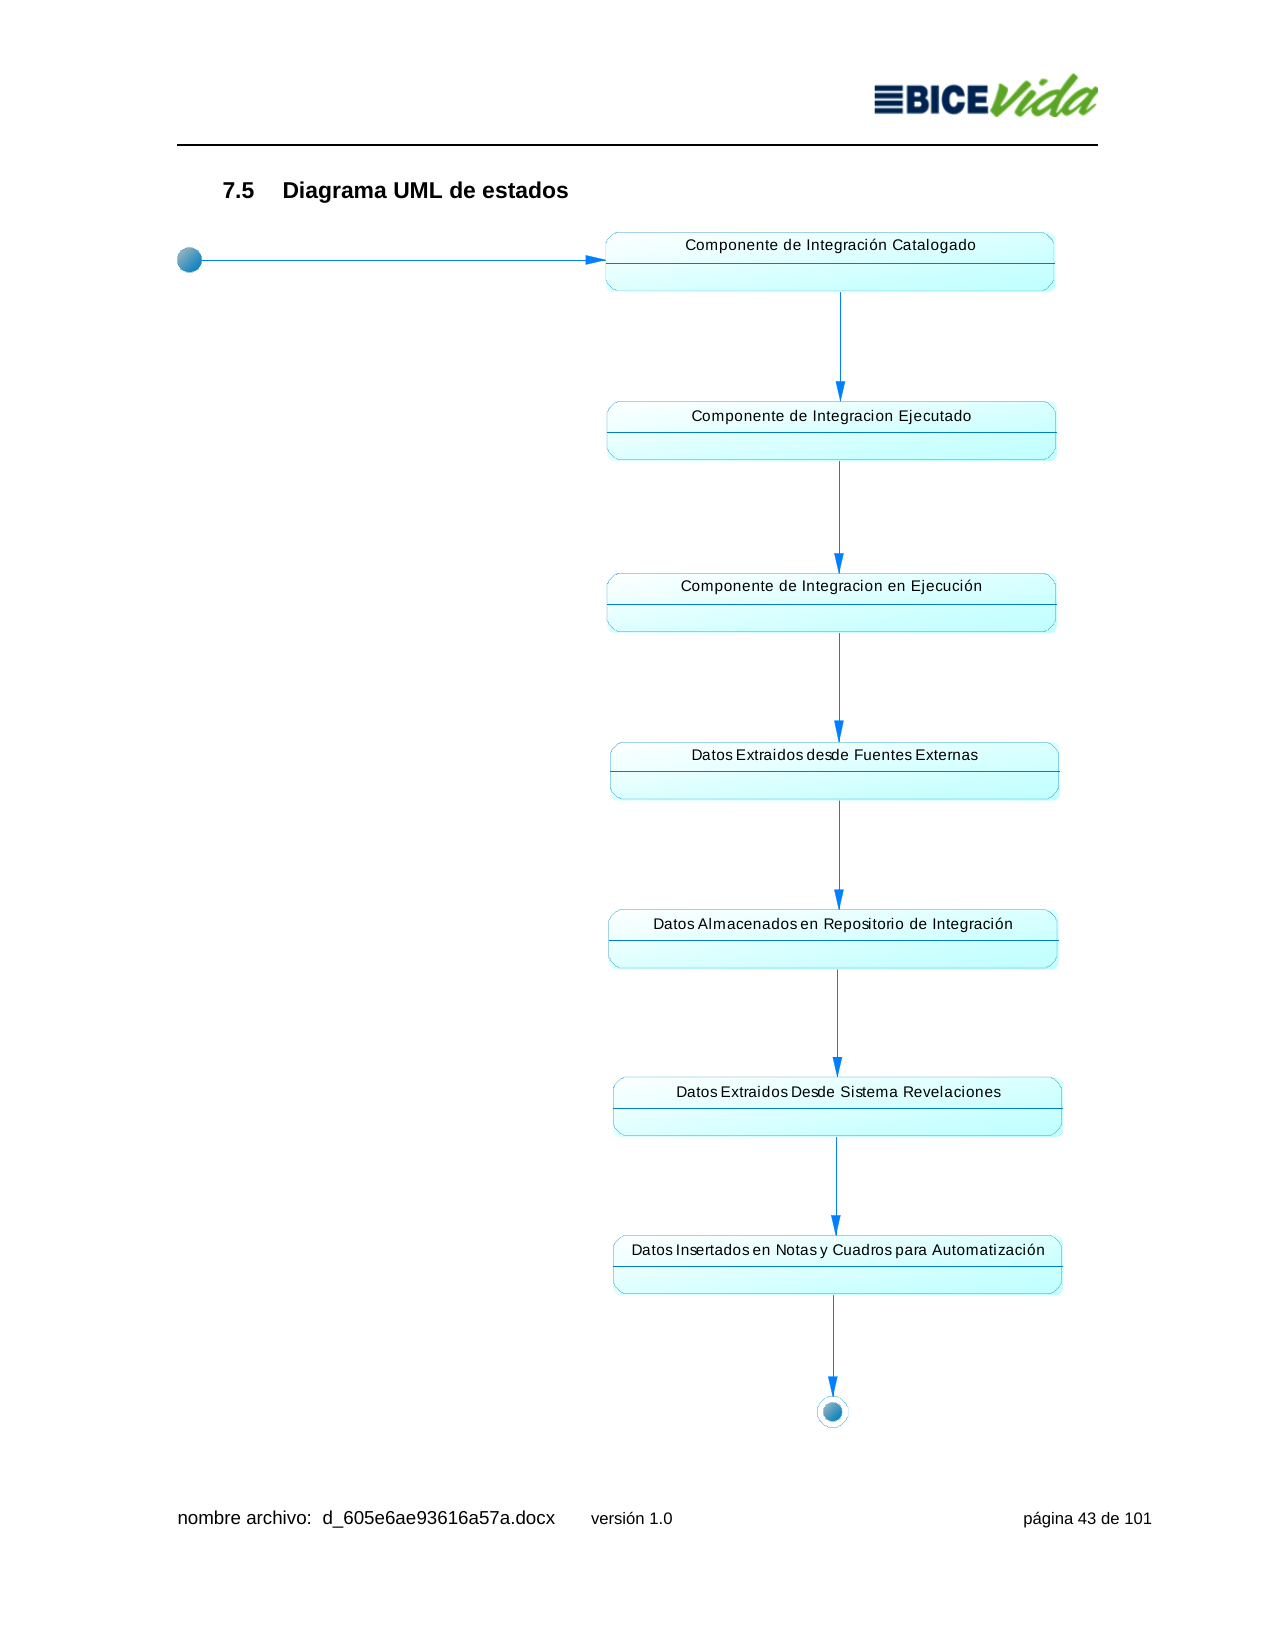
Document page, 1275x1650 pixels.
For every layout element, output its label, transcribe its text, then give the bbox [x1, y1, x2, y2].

picture [613, 1268, 1062, 1294]
picture [606, 434, 1056, 460]
picture [605, 232, 1054, 262]
picture [817, 1396, 849, 1428]
subtitle Diagrama UML de estados [222, 177, 1098, 203]
picture [606, 401, 1056, 431]
picture [610, 773, 1059, 800]
picture [606, 606, 1056, 632]
picture [613, 1235, 1062, 1265]
picture [613, 1076, 1062, 1107]
picture [608, 909, 1058, 939]
picture [610, 742, 1059, 770]
picture [177, 247, 202, 273]
picture [606, 573, 1056, 603]
picture [605, 265, 1054, 291]
picture [608, 942, 1058, 969]
picture [613, 1110, 1062, 1136]
